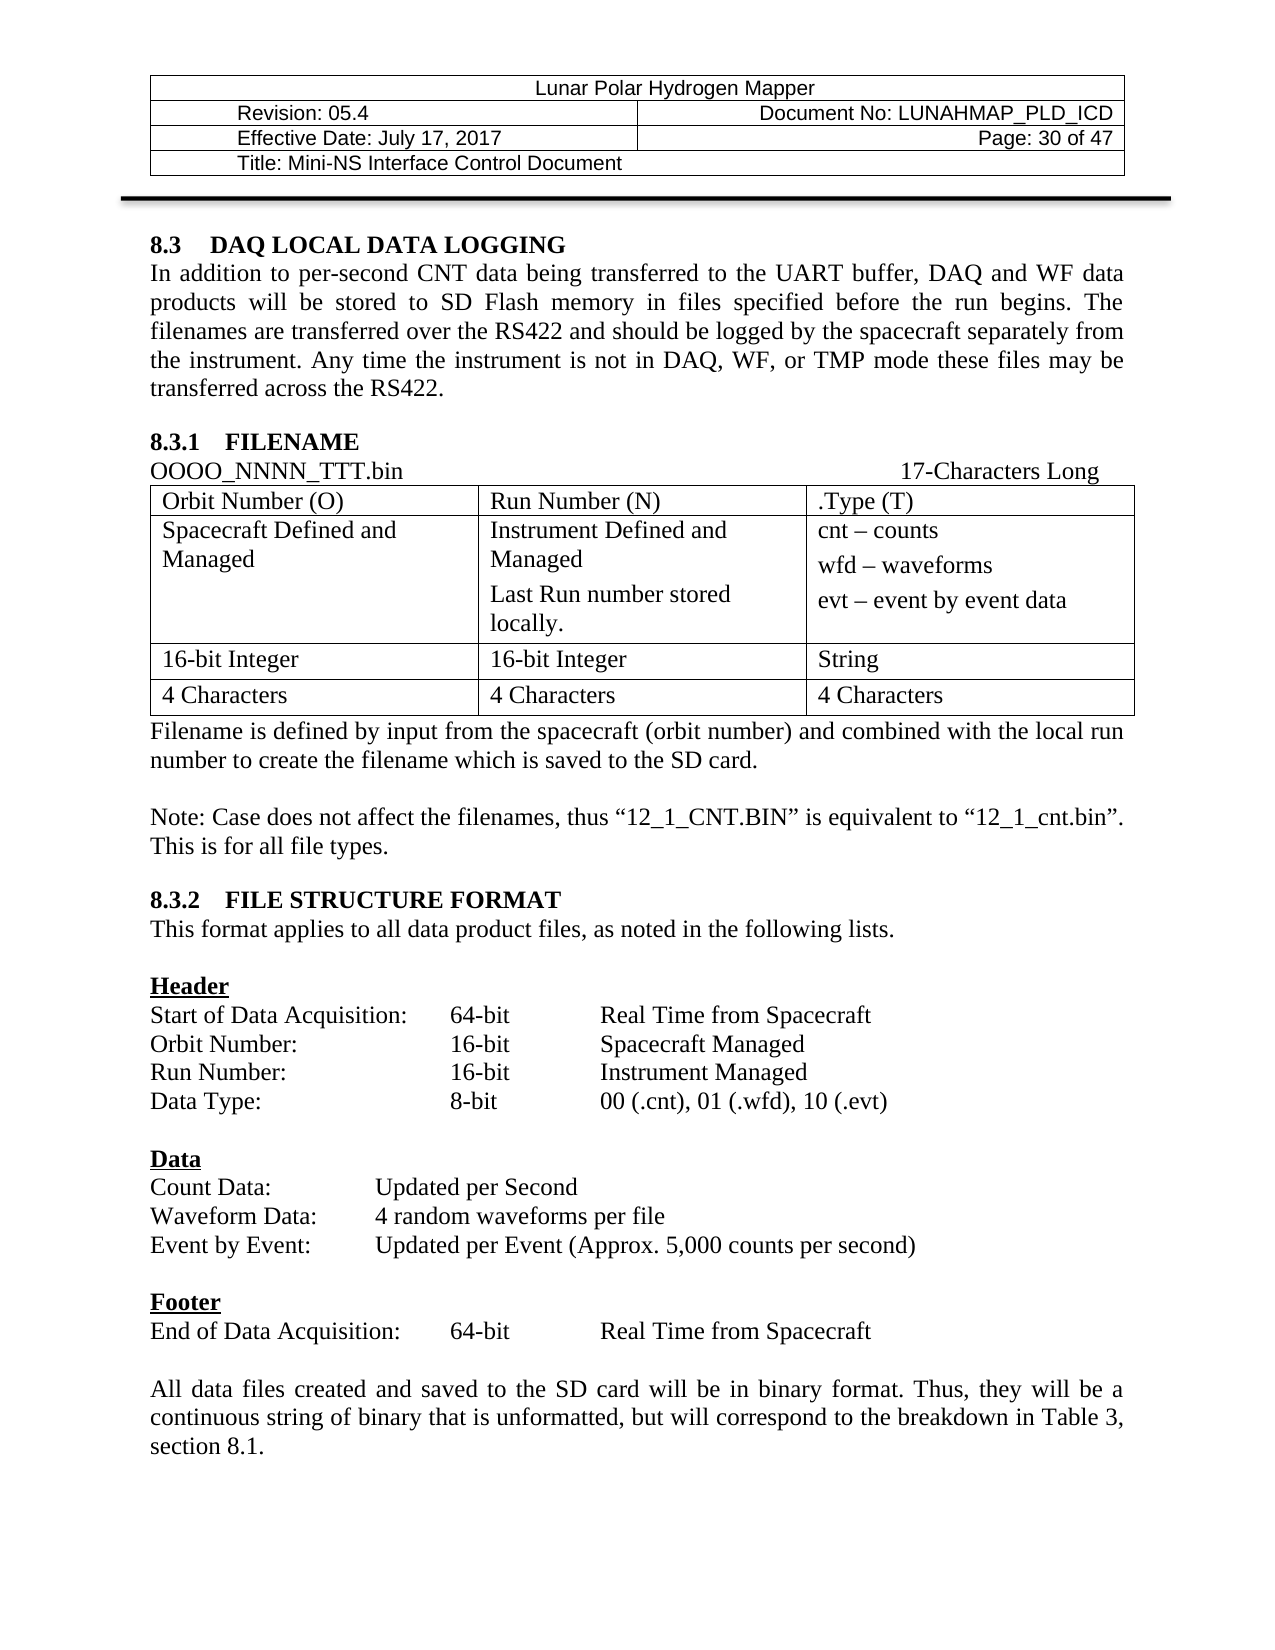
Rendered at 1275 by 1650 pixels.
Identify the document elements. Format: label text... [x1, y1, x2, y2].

text Waveform Data: 4 random waveforms per file [150, 1201, 1125, 1230]
text All data files created and saved to the SD card will be in binary format. Thus, they will be a continuous string of binary that is unformatted, but will correspond to the breakdown in Table 3, section 8.1. [150, 1374, 1125, 1460]
table_cell String [807, 644, 1134, 679]
table_cell 16-bit Integer [151, 644, 478, 679]
text This format applies to all data product files, as noted in the following lists. [150, 914, 1125, 942]
table_cell Instrument Defined and Managed Last Run number stored locally. [479, 516, 806, 643]
table_cell 4 Characters [151, 680, 478, 715]
text Footer [150, 1287, 1125, 1316]
subtitle DAQ Local Data Logging [150, 230, 1125, 258]
table_cell Spacecraft Defined and Managed [151, 516, 478, 643]
text In addition to per-second CNT data being transferred to the UART buffer, DAQ and WF data products will be stored to SD Flash memory in files specified before the run begins. The filenames are transferred over the RS422 and should be logged by the spacecraft separately from the instrument. Any time the instrument is not in DAQ, WF, or TMP mode these files may be transferred across the RS422. [150, 258, 1125, 402]
table_header Run Number (N) [479, 486, 806, 514]
text OOOO_NNNN_TTT.bin 17-Characters Long [150, 456, 1125, 485]
text Data Type: 8-bit 00 (.cnt), 01 (.wfd), 10 (.evt) [150, 1086, 1125, 1115]
text Start of Data Acquisition: 64-bit Real Time from Spacecraft [150, 1000, 1125, 1029]
subtitle File Structure FORmat [150, 885, 1125, 914]
table_cell cnt – counts wfd – waveforms evt – event by event data [807, 516, 1134, 643]
text Count Data: Updated per Second [150, 1172, 1125, 1201]
table_header .Type (T) [807, 486, 1134, 514]
text Header [150, 971, 1125, 1000]
table_cell 4 Characters [807, 680, 1134, 715]
text Event by Event: Updated per Event (Approx. 5,000 counts per second) [150, 1230, 1125, 1259]
text Note: Case does not affect the filenames, thus “12_1_CNT.BIN” is equivalent to “12_1_cnt.bin”. This is for all file types. [150, 802, 1125, 860]
text End of Data Acquisition: 64-bit Real Time from Spacecraft [150, 1316, 1125, 1345]
text Orbit Number: 16-bit Spacecraft Managed [150, 1029, 1125, 1057]
text Run Number: 16-bit Instrument Managed [150, 1057, 1125, 1086]
text Data [150, 1144, 1125, 1172]
text Filename is defined by input from the spacecraft (orbit number) and combined with the local run number to create the filename which is saved to the SD card. [150, 716, 1125, 774]
table_cell 16-bit Integer [479, 644, 806, 679]
table_header Orbit Number (O) [151, 486, 478, 514]
table_cell 4 Characters [479, 680, 806, 715]
subtitle FileName [150, 427, 1125, 456]
